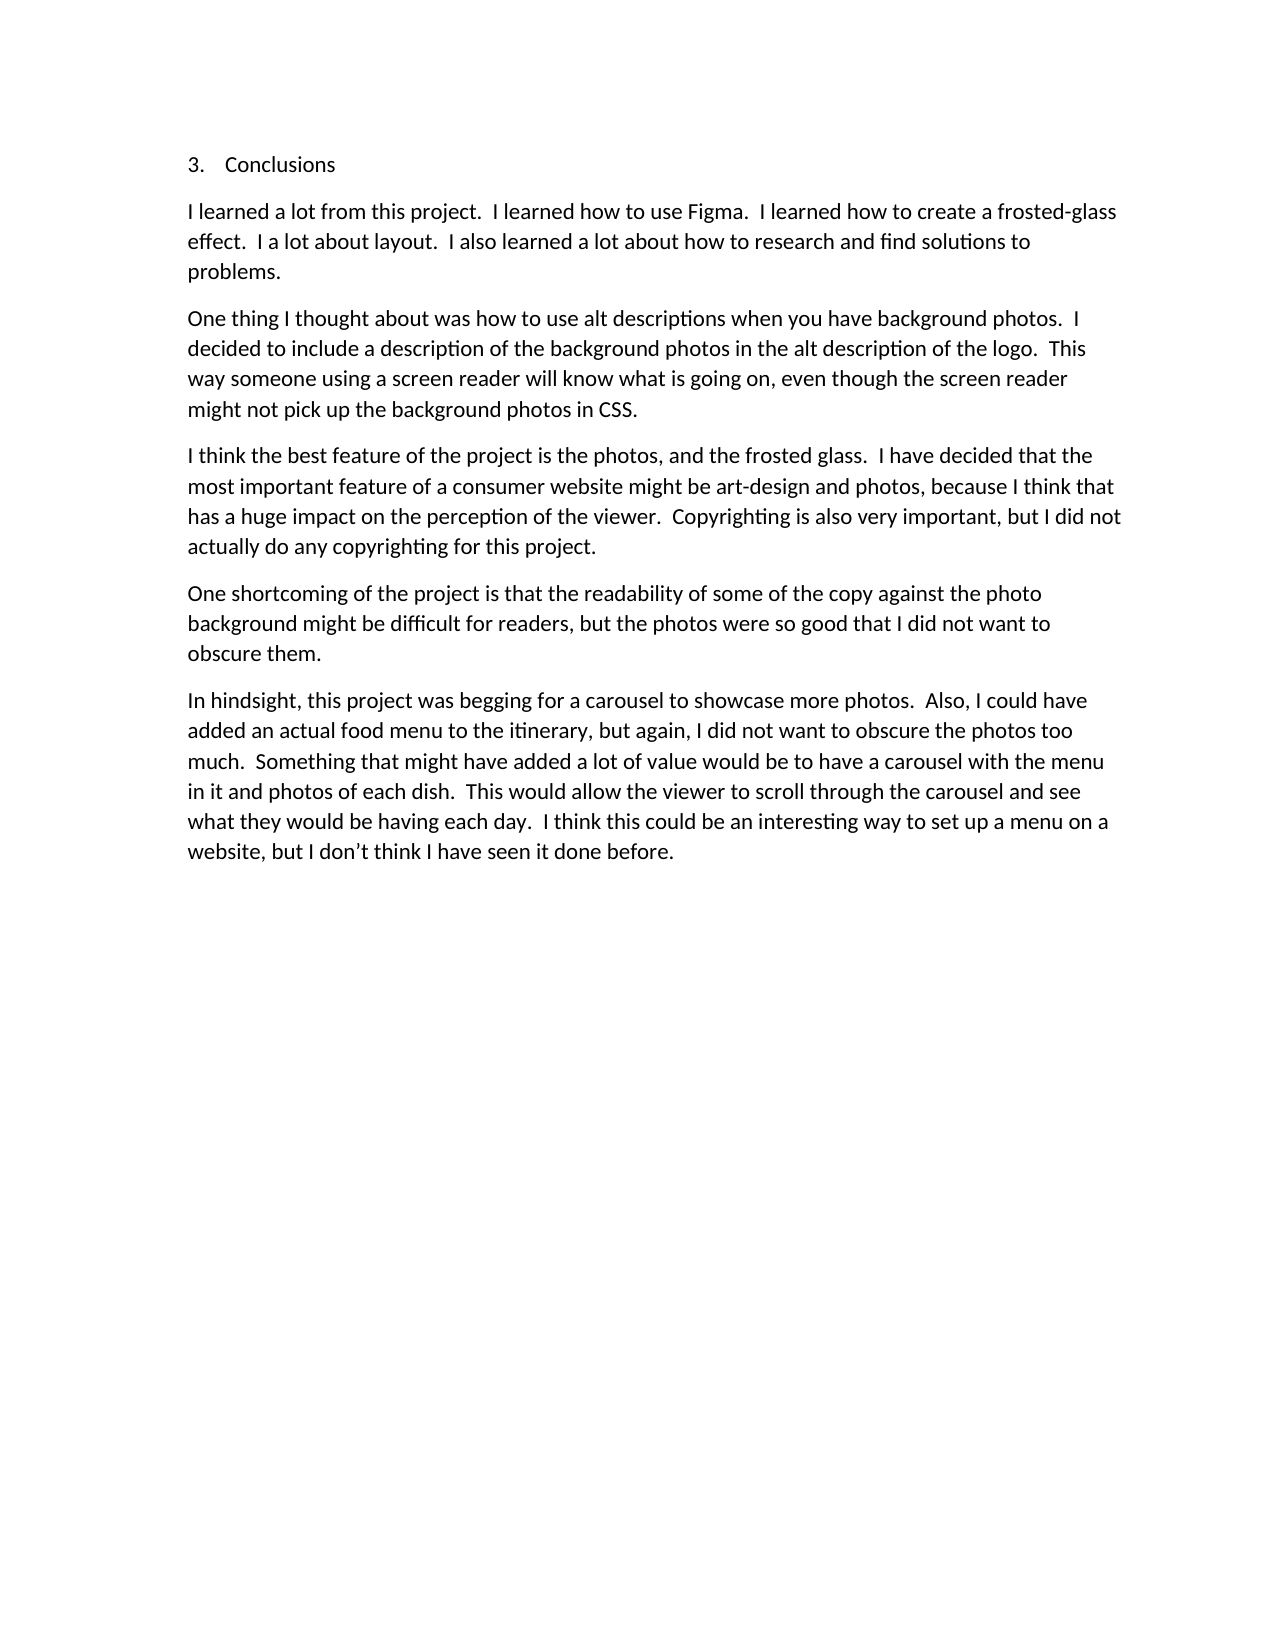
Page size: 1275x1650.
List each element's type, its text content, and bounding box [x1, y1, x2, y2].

text One thing I thought about was how to use alt descriptions when you have background photos. I decided to include a description of the background photos in the alt description of the logo. This way someone using a screen reader will know what is going on, even though the screen reader might not pick up the background photos in CSS. [187, 304, 1125, 423]
list Conclusions [187, 150, 1125, 178]
text I think the best feature of the project is the photos, and the frosted glass. I have decided that the most important feature of a consumer website might be art-design and photos, because I think that has a huge impact on the perception of the viewer. Copyrighting is also very important, but I did not actually do any copyrighting for this project. [187, 442, 1125, 560]
text One shortcoming of the project is that the readability of some of the copy against the photo background might be difficult for readers, but the photos were so good that I did not want to obscure them. [187, 579, 1125, 668]
text I learned a lot from this project. I learned how to use Figma. I learned how to create a frosted-glass effect. I a lot about layout. I also learned a lot about how to research and find solutions to problems. [187, 197, 1125, 285]
text In hindsight, this project was begging for a carousel to showcase more photos. Also, I could have added an actual food menu to the itinerary, but again, I did not want to obscure the photos too much. Something that might have added a lot of value would be to have a carousel with the menu in it and photos of each dish. This would allow the viewer to scroll through the carousel and see what they would be having each day. I think this could be an interesting way to set up a menu on a website, but I don’t think I have seen it done before. [187, 686, 1125, 866]
